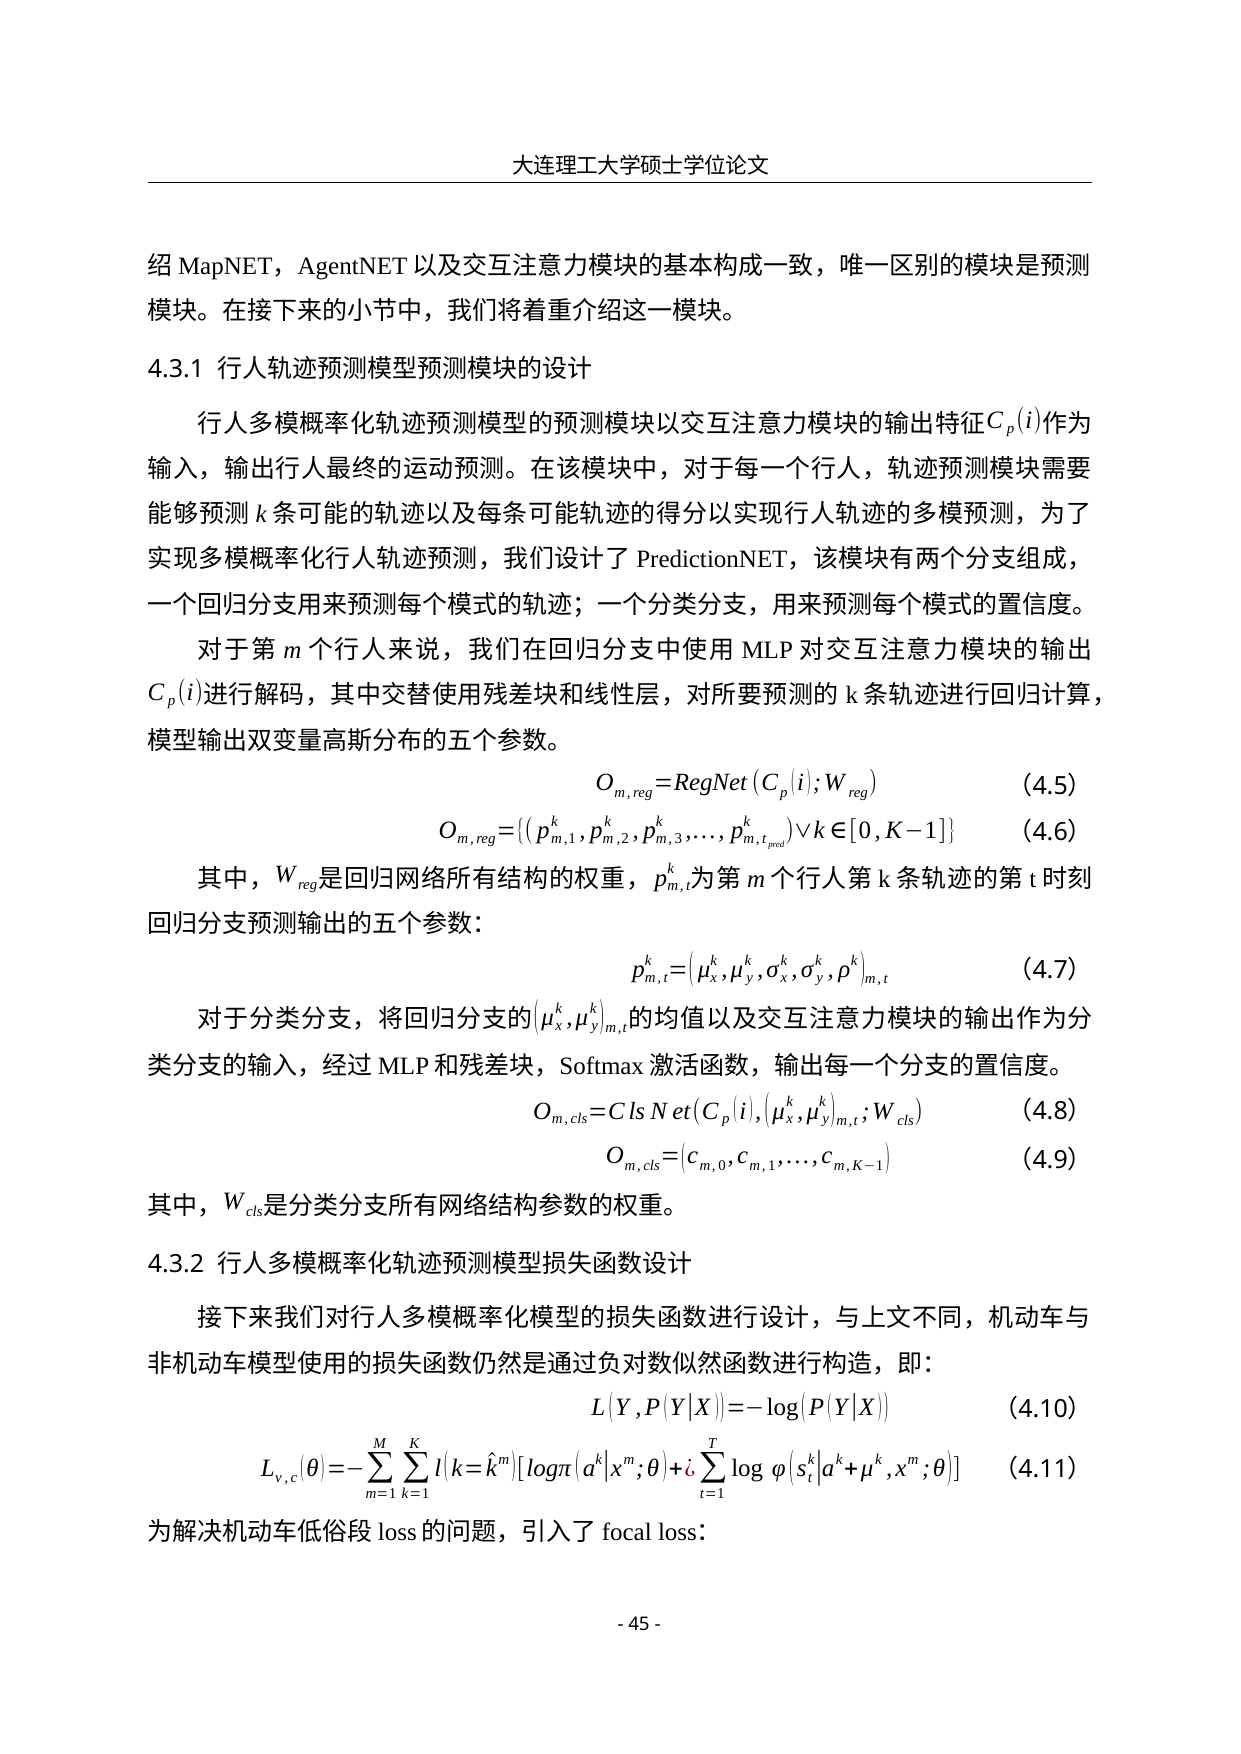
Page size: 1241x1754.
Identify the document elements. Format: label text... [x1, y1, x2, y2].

text （4.11） [148, 1434, 1092, 1502]
text （4.8） [148, 1091, 1092, 1130]
text 其中，是回归网络所有结构的权重，为第m个行人第k条轨迹的第t时刻回归分支预测输出的五个参数： [148, 859, 1092, 940]
text 对于分类分支，将回归分支的的均值以及交互注意力模块的输出作为分类分支的输入，经过MLP和残差块，Softmax激活函数，输出每一个分支的置信度。 [148, 998, 1092, 1082]
text （4.9） [148, 1139, 1092, 1177]
text 对于第m个行人来说，我们在回归分支中使用MLP对交互注意力模块的输出进行解码，其中交替使用残差块和线性层，对所要预测的k条轨迹进行回归计算，模型输出双变量高斯分布的五个参数。 [148, 629, 1092, 756]
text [148, 246, 1092, 327]
text （4.7） [148, 949, 1092, 989]
subtitle 4.3.1 行人轨迹预测模型预测模块的设计 [148, 349, 1092, 385]
text （4.5） [148, 766, 1092, 802]
text （4.6） [148, 811, 1092, 849]
subtitle 4.3.2 行人多模概率化轨迹预测模型损失函数设计 [148, 1243, 1092, 1280]
text 其中，是分类分支所有网络结构参数的权重。 [148, 1186, 1092, 1222]
text （4.10） [148, 1388, 1092, 1425]
text 行人多模概率化轨迹预测模型的预测模块以交互注意力模块的输出特征作为输入，输出行人最终的运动预测。在该模块中，对于每一个行人，轨迹预测模块需要能够预测k条可能的轨迹以及每条可能轨迹的得分以实现行人轨迹的多模预测，为了实现多模概率化行人轨迹预测，我们设计了PredictionNET，该模块有两个分支组成，一个回归分支用来预测每个模式的轨迹；一个分类分支，用来预测每个模式的置信度。 [148, 403, 1092, 621]
text 接下来我们对行人多模概率化模型的损失函数进行设计，与上文不同，机动车与非机动车模型使用的损失函数仍然是通过负对数似然函数进行构造，即： [148, 1298, 1092, 1379]
text 为解决机动车低俗段loss的问题，引入了focal loss： [148, 1511, 1092, 1547]
